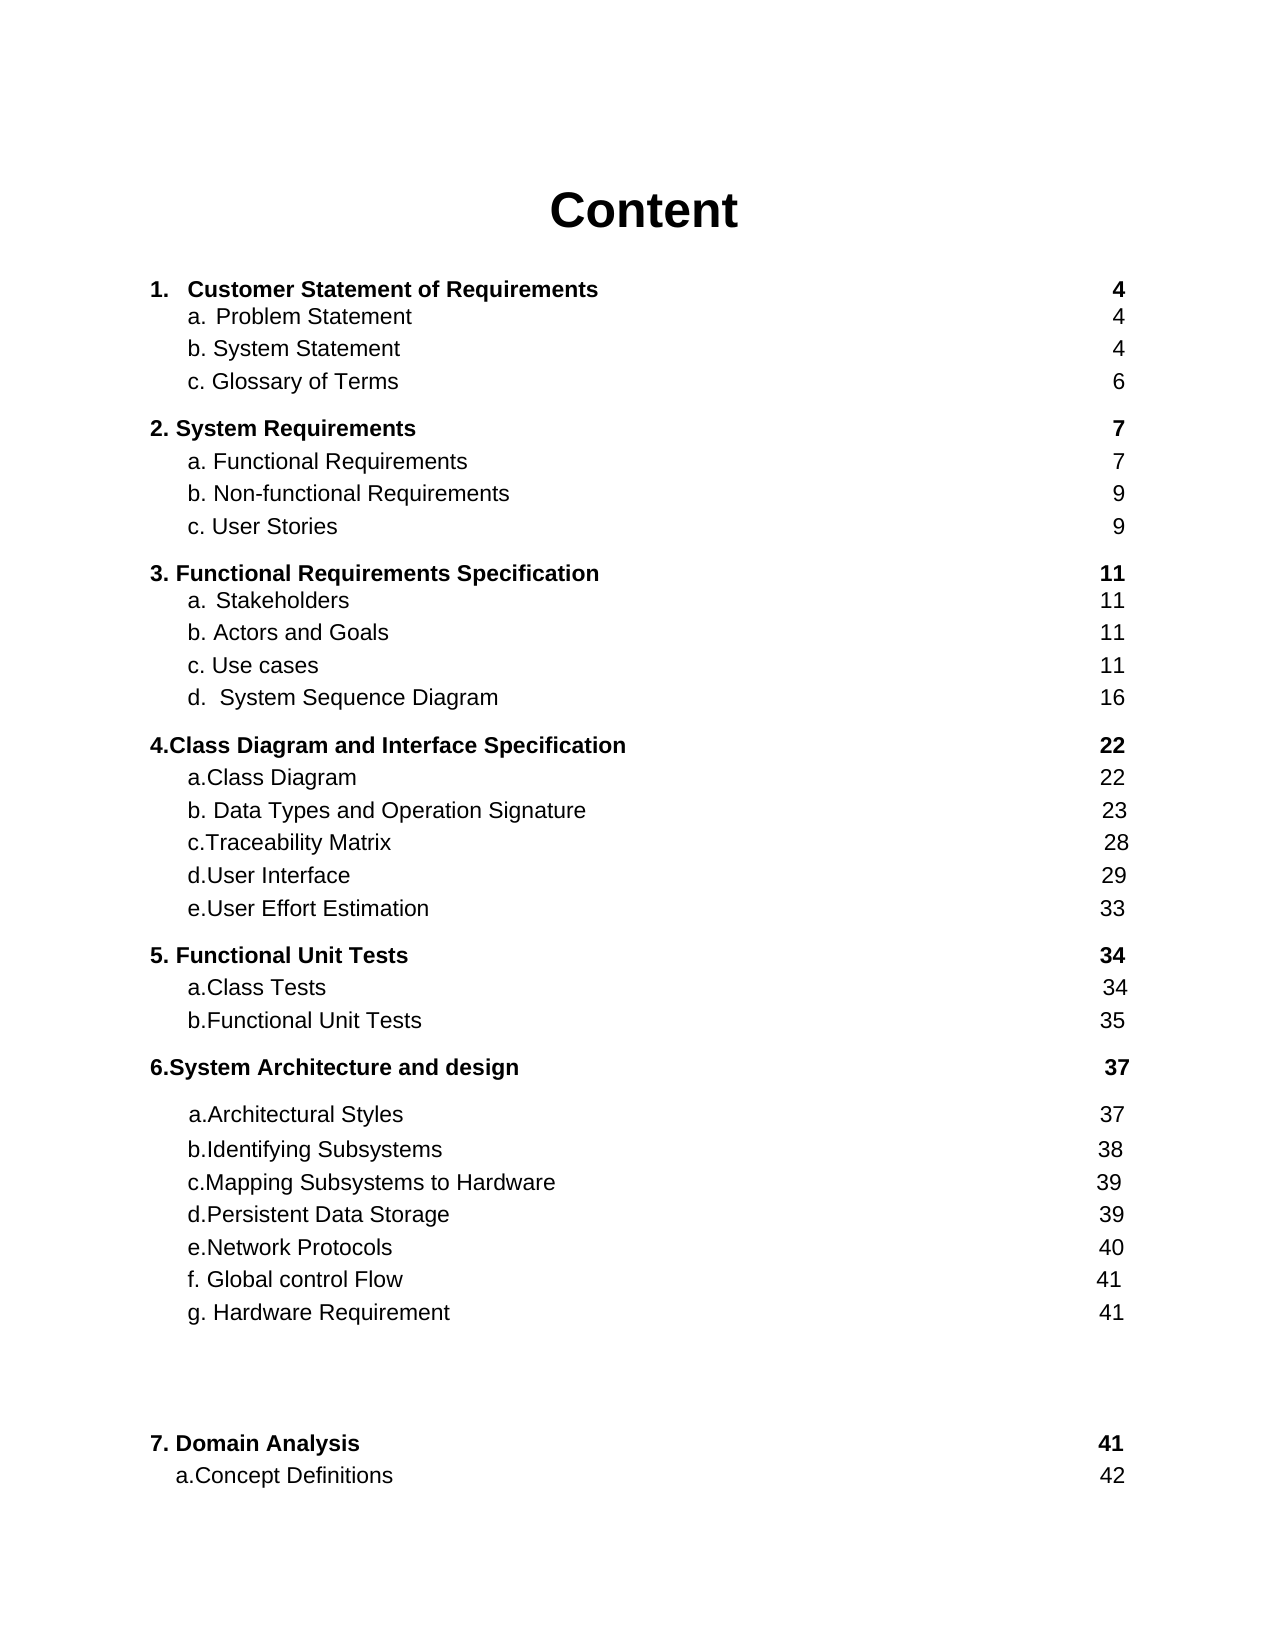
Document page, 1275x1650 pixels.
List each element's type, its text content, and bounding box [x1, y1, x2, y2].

text b. Actors and Goals 11 [187, 619, 1137, 646]
text b.Functional Unit Tests 35 [187, 1007, 1137, 1033]
text b. Non-functional Requirements 9 [187, 480, 1137, 507]
text a.Class Diagram 22 [187, 764, 1137, 791]
text b.Identifying Subsystems 38 [187, 1136, 1137, 1162]
text a. Functional Requirements 7 [187, 448, 1137, 474]
text c. Use cases 11 [187, 652, 1137, 678]
text 7. Domain Analysis 41 [150, 1429, 1137, 1456]
text g. Hardware Requirement 41 [187, 1299, 1137, 1325]
text c.Mapping Subsystems to Hardware 39 [187, 1169, 1137, 1195]
list Problem Statement 4 [187, 303, 1137, 329]
text b. System Statement 4 [187, 335, 1137, 362]
text Content [150, 180, 1137, 238]
text d.Persistent Data Storage 39 [187, 1201, 1137, 1228]
text b. Data Types and Operation Signature 23 [187, 797, 1164, 823]
text d.User Interface 29 [187, 862, 1137, 888]
text f. Global control Flow 41 [187, 1266, 1137, 1293]
text c.Traceability Matrix 28 [187, 829, 1137, 856]
text a.Architectural Styles 37 [150, 1101, 1137, 1128]
list Stakeholders 11 [187, 587, 1137, 613]
text a.Class Tests 34 [187, 974, 1137, 1001]
text 3. Functional Requirements Specification 11 [150, 560, 1137, 587]
list Customer Statement of Requirements 4 [150, 276, 1137, 303]
text c. User Stories 9 [187, 513, 1137, 539]
text 5. Functional Unit Tests 34 [150, 942, 1137, 968]
text a.Concept Definitions 42 [150, 1462, 1137, 1488]
text d. System Sequence Diagram 16 [187, 684, 1137, 711]
text c. Glossary of Terms 6 [187, 368, 1137, 394]
text 4.Class Diagram and Interface Specification 22 [150, 732, 1137, 758]
text 6.System Architecture and design 37 [150, 1054, 1137, 1081]
text 2. System Requirements 7 [150, 415, 1137, 442]
text e.Network Protocols 40 [187, 1234, 1137, 1260]
text e.User Effort Estimation 33 [187, 894, 1137, 921]
